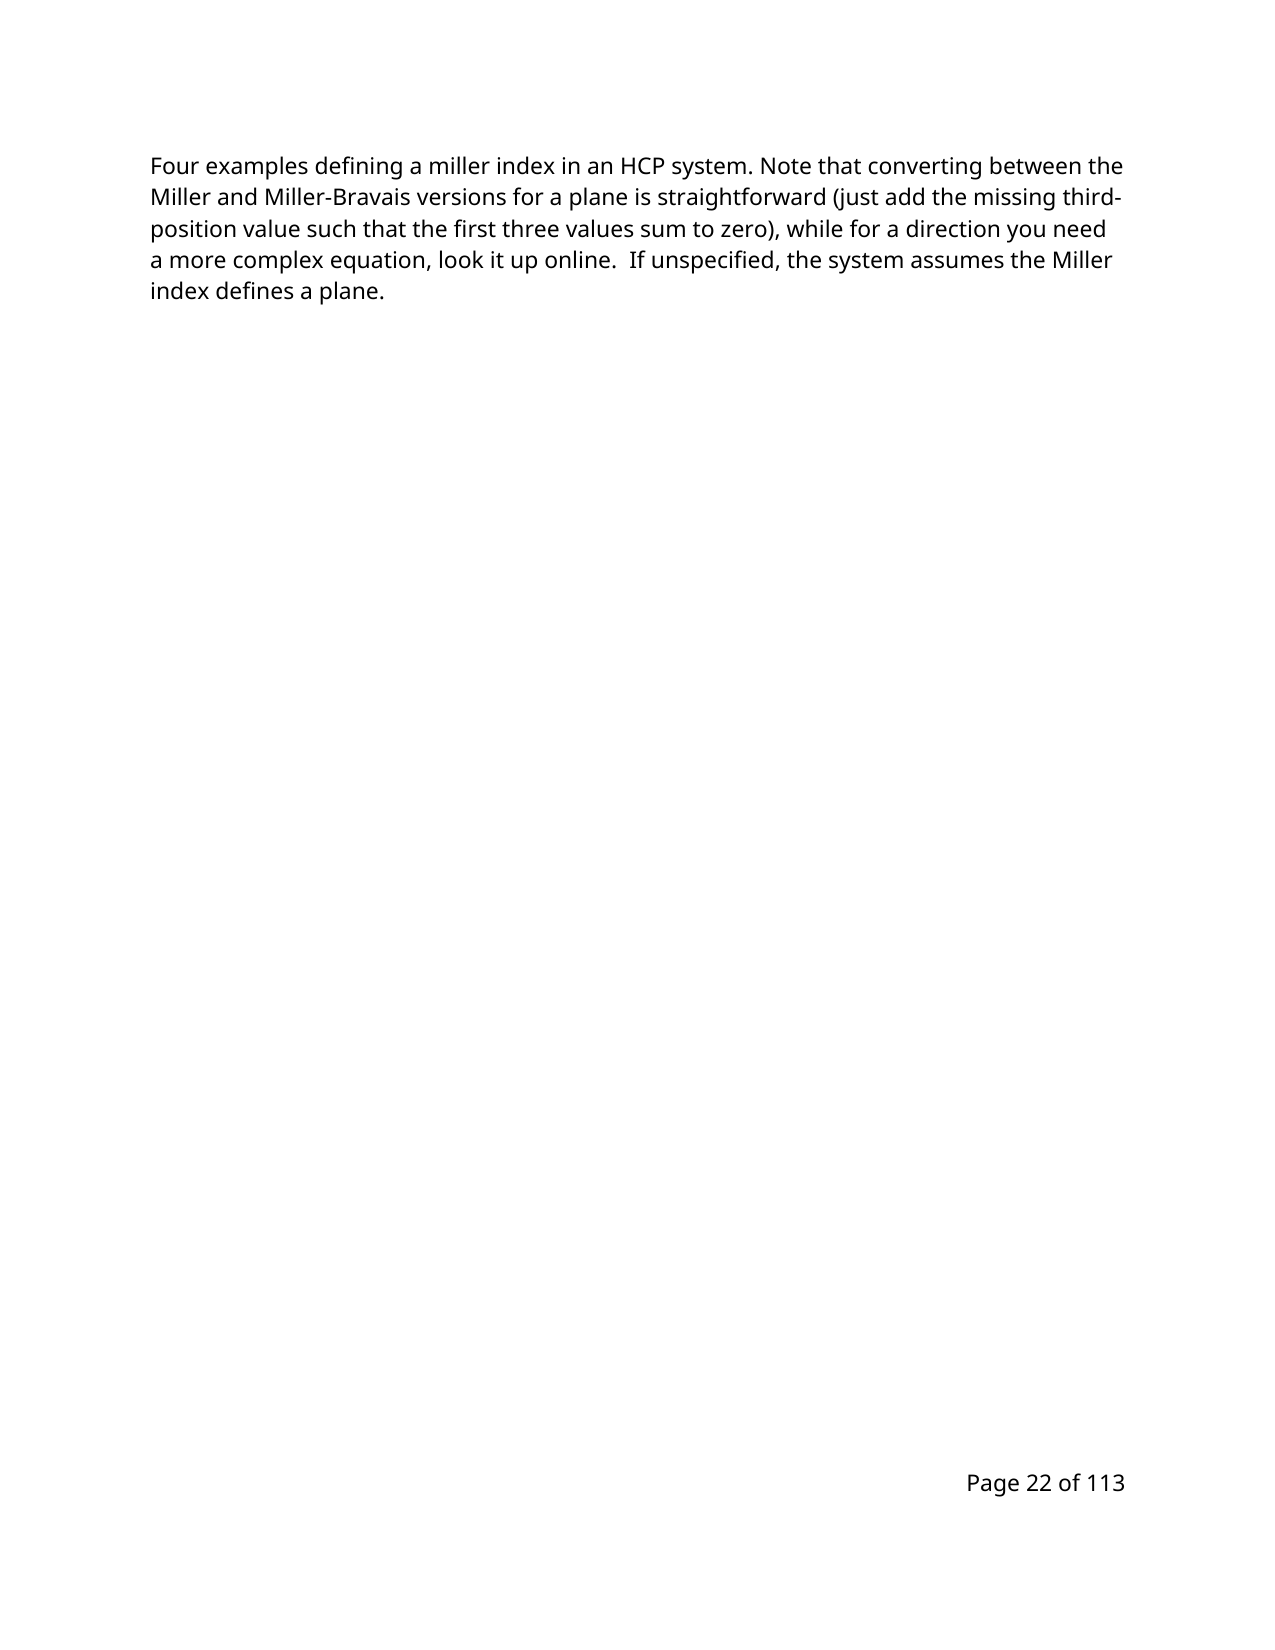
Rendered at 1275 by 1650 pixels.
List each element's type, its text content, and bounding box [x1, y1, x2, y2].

text Four examples defining a miller index in an HCP system. Note that converting between the Miller and Miller-Bravais versions for a plane is straightforward (just add the missing third-position value such that the first three values sum to zero), while for a direction you need a more complex equation, look it up online. If unspecified, the system assumes the Miller index defines a plane. [150, 150, 1125, 306]
